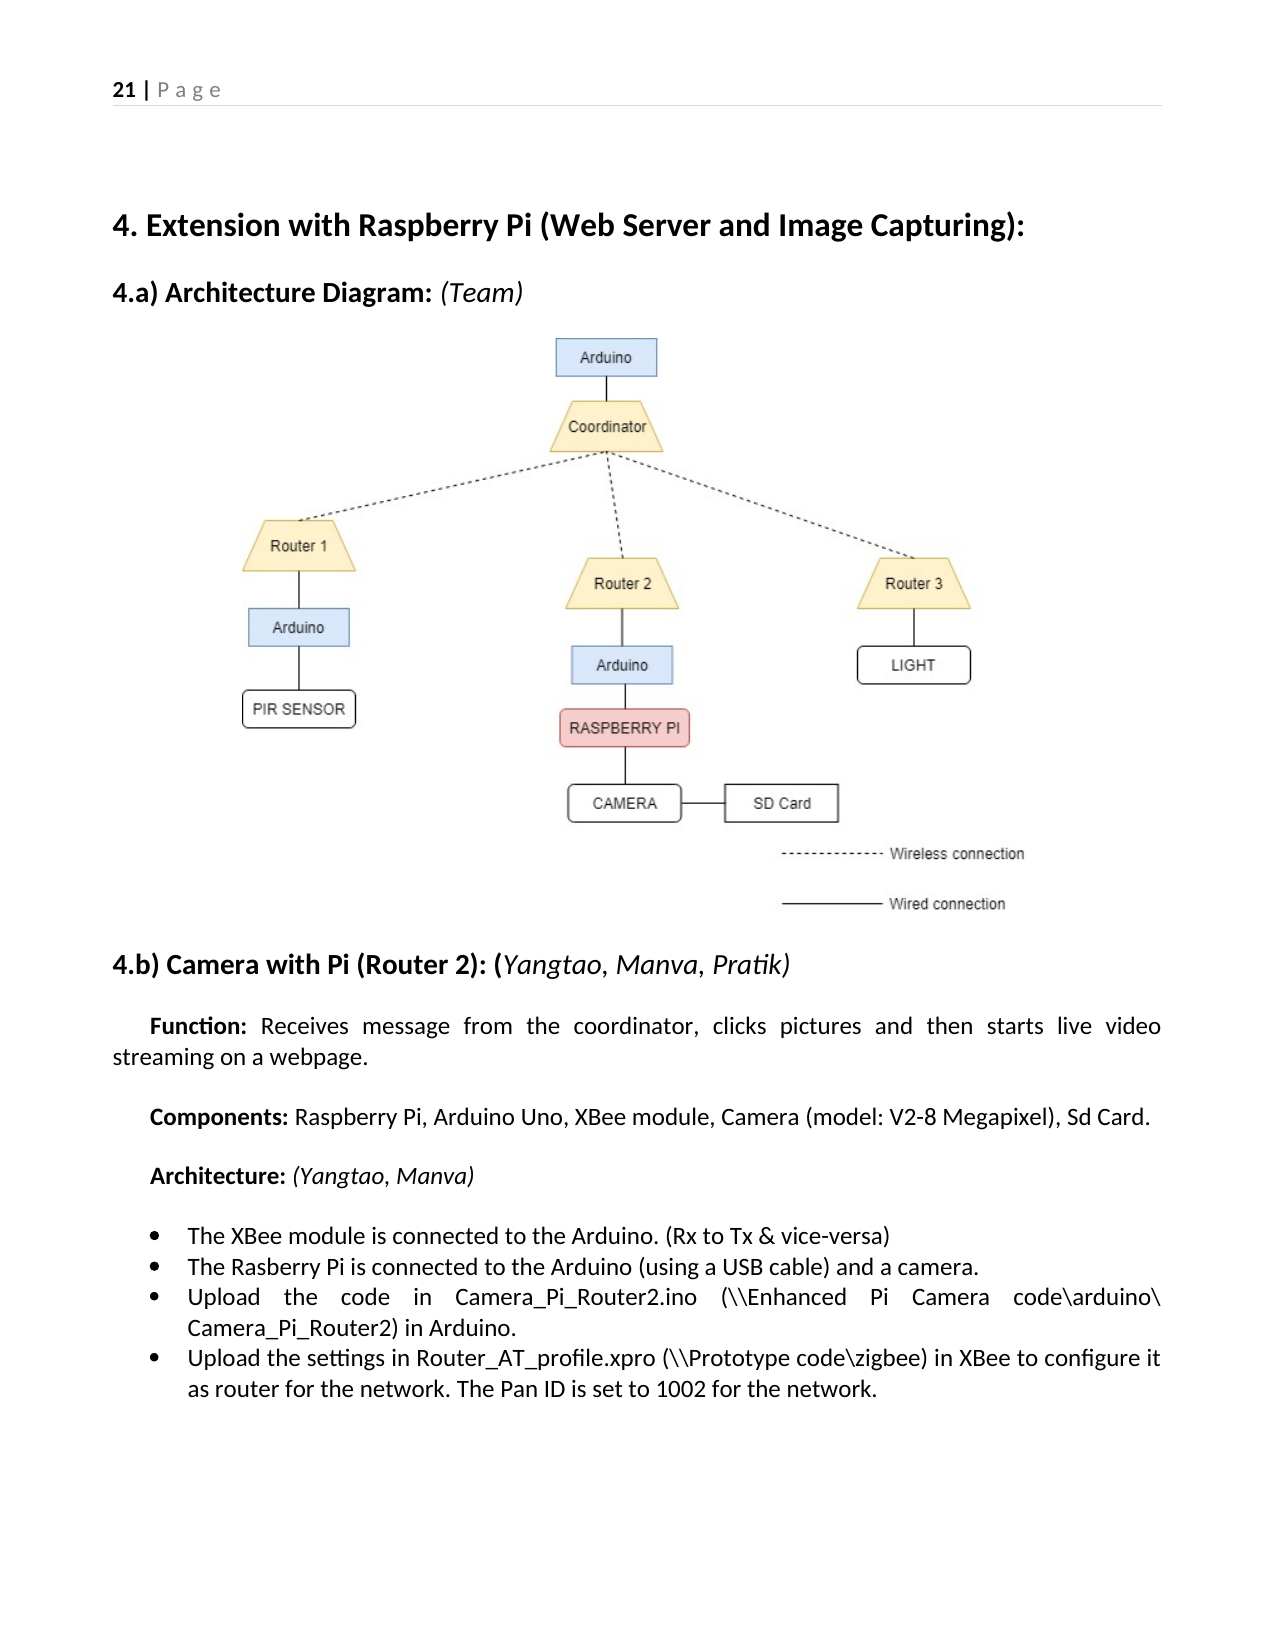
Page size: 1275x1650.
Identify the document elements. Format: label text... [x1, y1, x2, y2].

text Components: Raspberry Pi, Arduino Uno, XBee module, Camera (model: V2-8 Megapixel), Sd Card. [112, 1101, 1162, 1131]
text 4.a) Architecture Diagram: (Team) [112, 274, 1162, 309]
text Architecture: (Yangtao, Manva) [112, 1160, 1162, 1191]
list The Rasberry Pi is connected to the Arduino (using a USB cable) and a camera. [150, 1251, 1162, 1281]
list The XBee module is connected to the Arduino. (Rx to Tx & vice-versa) [150, 1220, 1162, 1251]
text 4. Extension with Raspberry Pi (Web Server and Image Capturing): [112, 204, 1162, 245]
list Upload the settings in Router_AT_profile.xpro (\\Prototype code\zigbee) in XBee to configure it as router for the network. The Pan ID is set to 1002 for the network. [150, 1342, 1162, 1403]
list Upload the code in Camera_Pi_Router2.ino (\\Enhanced Pi Camera code\arduino\ Camera_Pi_Router2) in Arduino. [150, 1281, 1162, 1342]
picture [242, 338, 1033, 917]
text 4.b) Camera with Pi (Router 2): (Yangtao, Manva, Pratik) [112, 946, 1162, 981]
text Function: Receives message from the coordinator, clicks pictures and then starts live video streaming on a webpage. [112, 1011, 1162, 1072]
